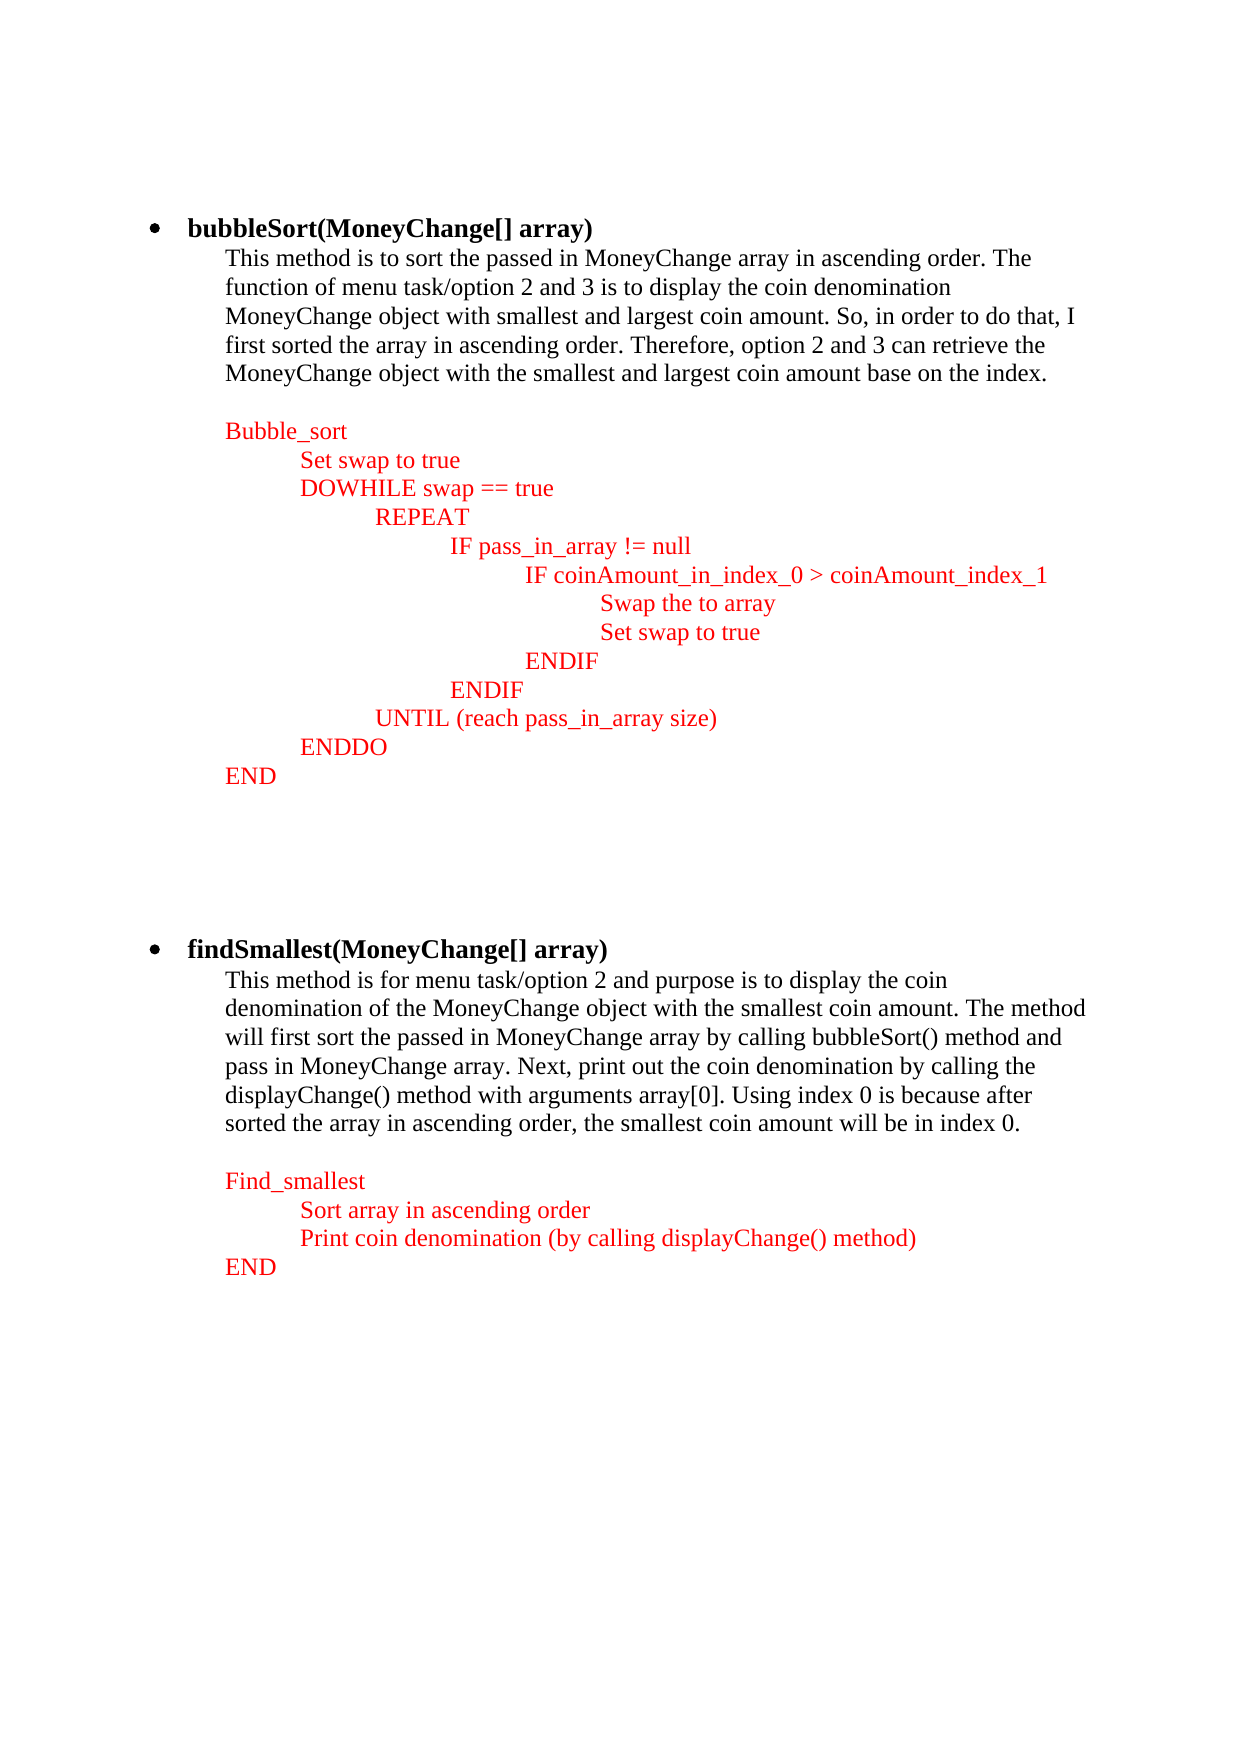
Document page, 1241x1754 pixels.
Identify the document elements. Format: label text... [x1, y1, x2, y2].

list ENDIF [225, 675, 1090, 703]
list IF coinAmount_in_index_0 > coinAmount_index_1 [225, 560, 1090, 588]
list Sort array in ascending order [225, 1195, 1090, 1223]
list REPEAT [225, 502, 1090, 531]
list UNTIL (reach pass_in_array size) [225, 703, 1090, 732]
list IF pass_in_array != null [225, 531, 1090, 560]
list ENDIF [225, 646, 1090, 675]
list Set swap to true [225, 445, 1090, 473]
list This method is to sort the passed in MoneyChange array in ascending order. The function of menu task/option 2 and 3 is to display the coin denomination MoneyChange object with smallest and largest coin amount. So, in order to do that, I first sorted the array in ascending order. Therefore, option 2 and 3 can retrieve the MoneyChange object with the smallest and largest coin amount base on the index. [225, 243, 1090, 387]
list END [225, 761, 1090, 790]
list Set swap to true [225, 617, 1090, 646]
list bubbleSort(MoneyChange[] array) [150, 212, 1090, 243]
list END [225, 1252, 1090, 1281]
list Print coin denomination (by calling displayChange() method) [225, 1223, 1090, 1252]
list Bubble_sort [225, 416, 1090, 445]
list Find_smallest [225, 1166, 1090, 1195]
list findSmallest(MoneyChange[] array) [150, 933, 1090, 965]
list ENDDO [225, 732, 1090, 761]
list Swap the to array [225, 588, 1090, 617]
list DOWHILE swap == true [225, 473, 1090, 502]
list This method is for menu task/option 2 and purpose is to display the coin denomination of the MoneyChange object with the smallest coin amount. The method will first sort the passed in MoneyChange array by calling bubbleSort() method and pass in MoneyChange array. Next, print out the coin denomination by calling the displayChange() method with arguments array[0]. Using index 0 is because after sorted the array in ascending order, the smallest coin amount will be in index 0. [225, 965, 1090, 1137]
